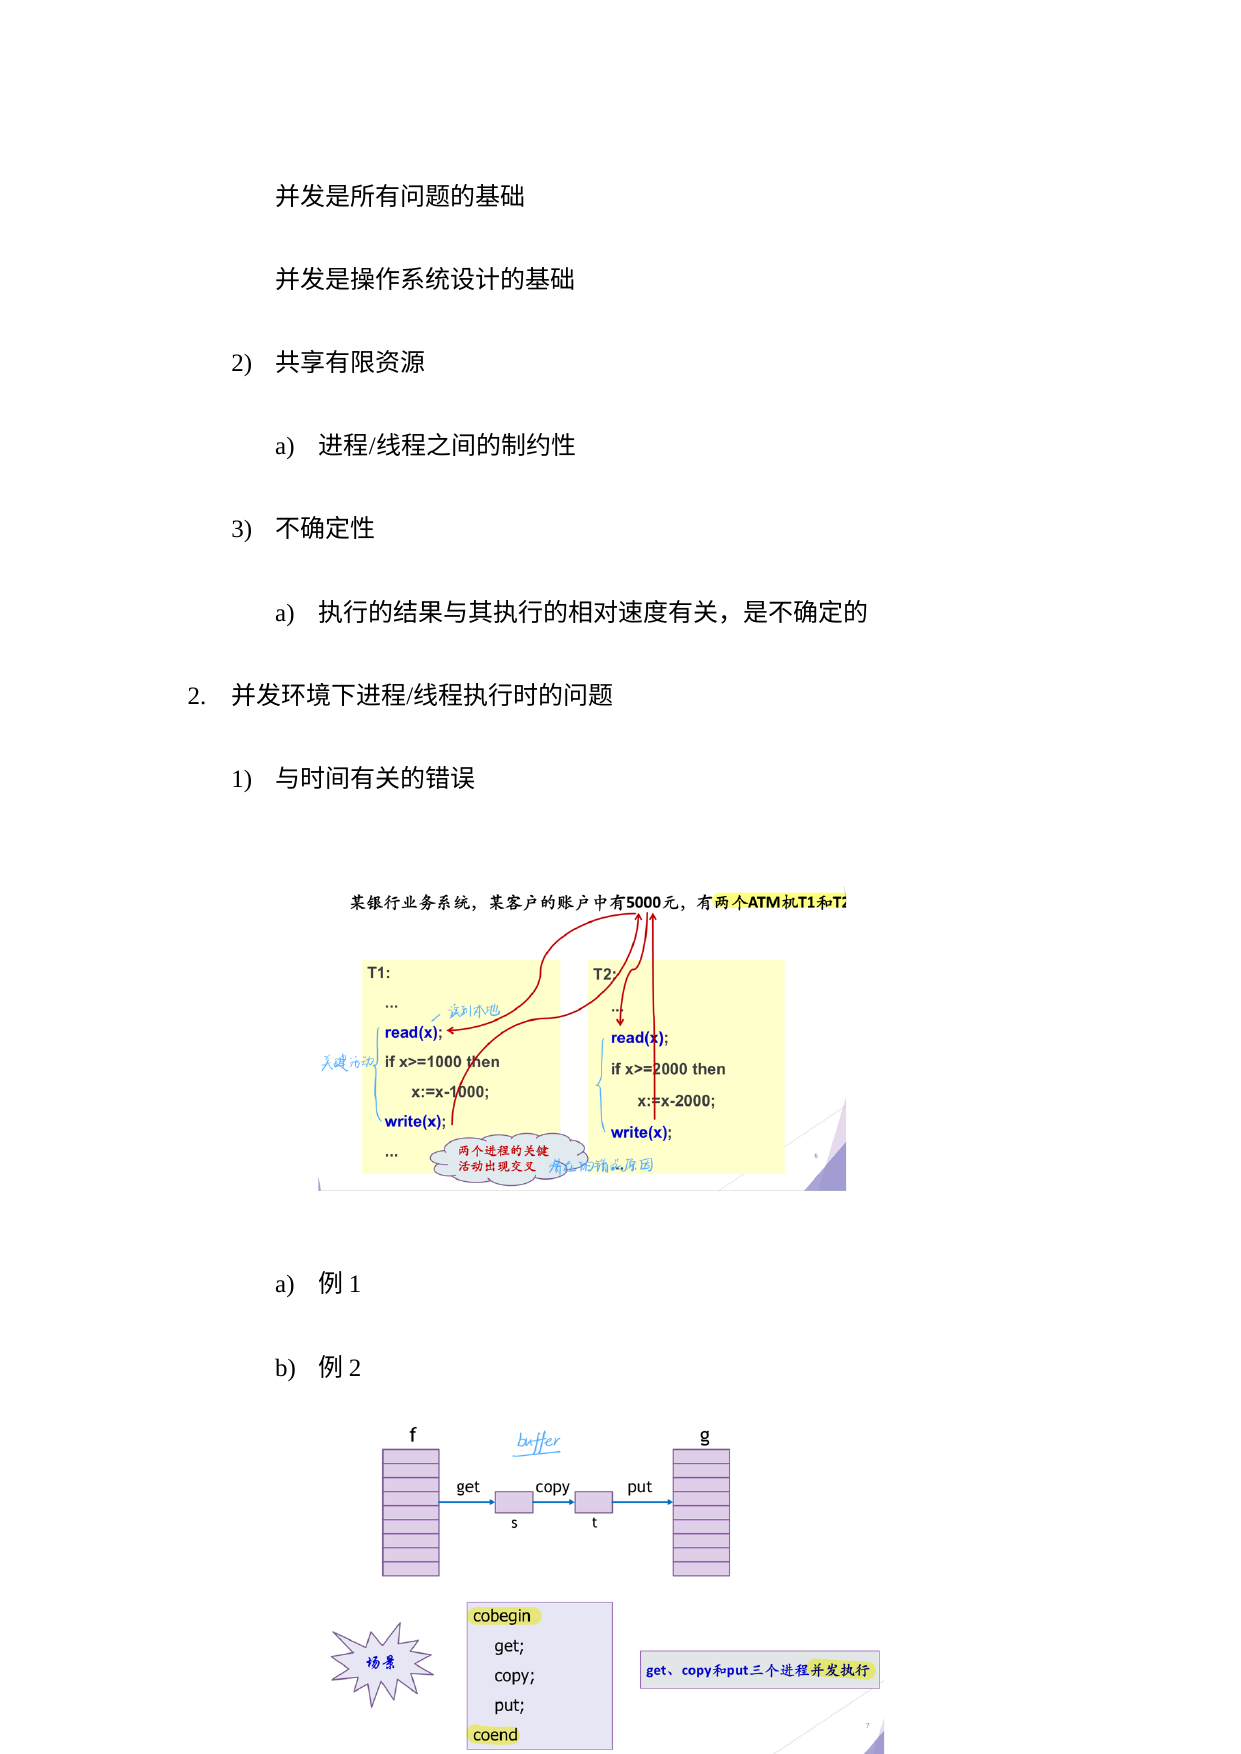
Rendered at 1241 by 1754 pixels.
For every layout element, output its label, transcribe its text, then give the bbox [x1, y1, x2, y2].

list 例2 [275, 1333, 1053, 1398]
list ﻿执行的结果与其执行的相对速度有关，是﻿不确定的 [275, 578, 1053, 643]
list 共享有限资源 [231, 328, 1053, 393]
text 并发是操作系统设计的基础 [187, 245, 1053, 310]
list ﻿与时间有关的错误 [231, 744, 1053, 809]
list ﻿进程/线程之间的制约性 [275, 411, 1053, 476]
list ﻿并发环境下进程/线程执行时的问题 [187, 661, 1053, 726]
list 不确定性 [231, 494, 1053, 559]
picture [318, 886, 847, 1191]
text ﻿并发是所有问题的基础 [187, 162, 1053, 227]
picture [318, 1419, 885, 1754]
